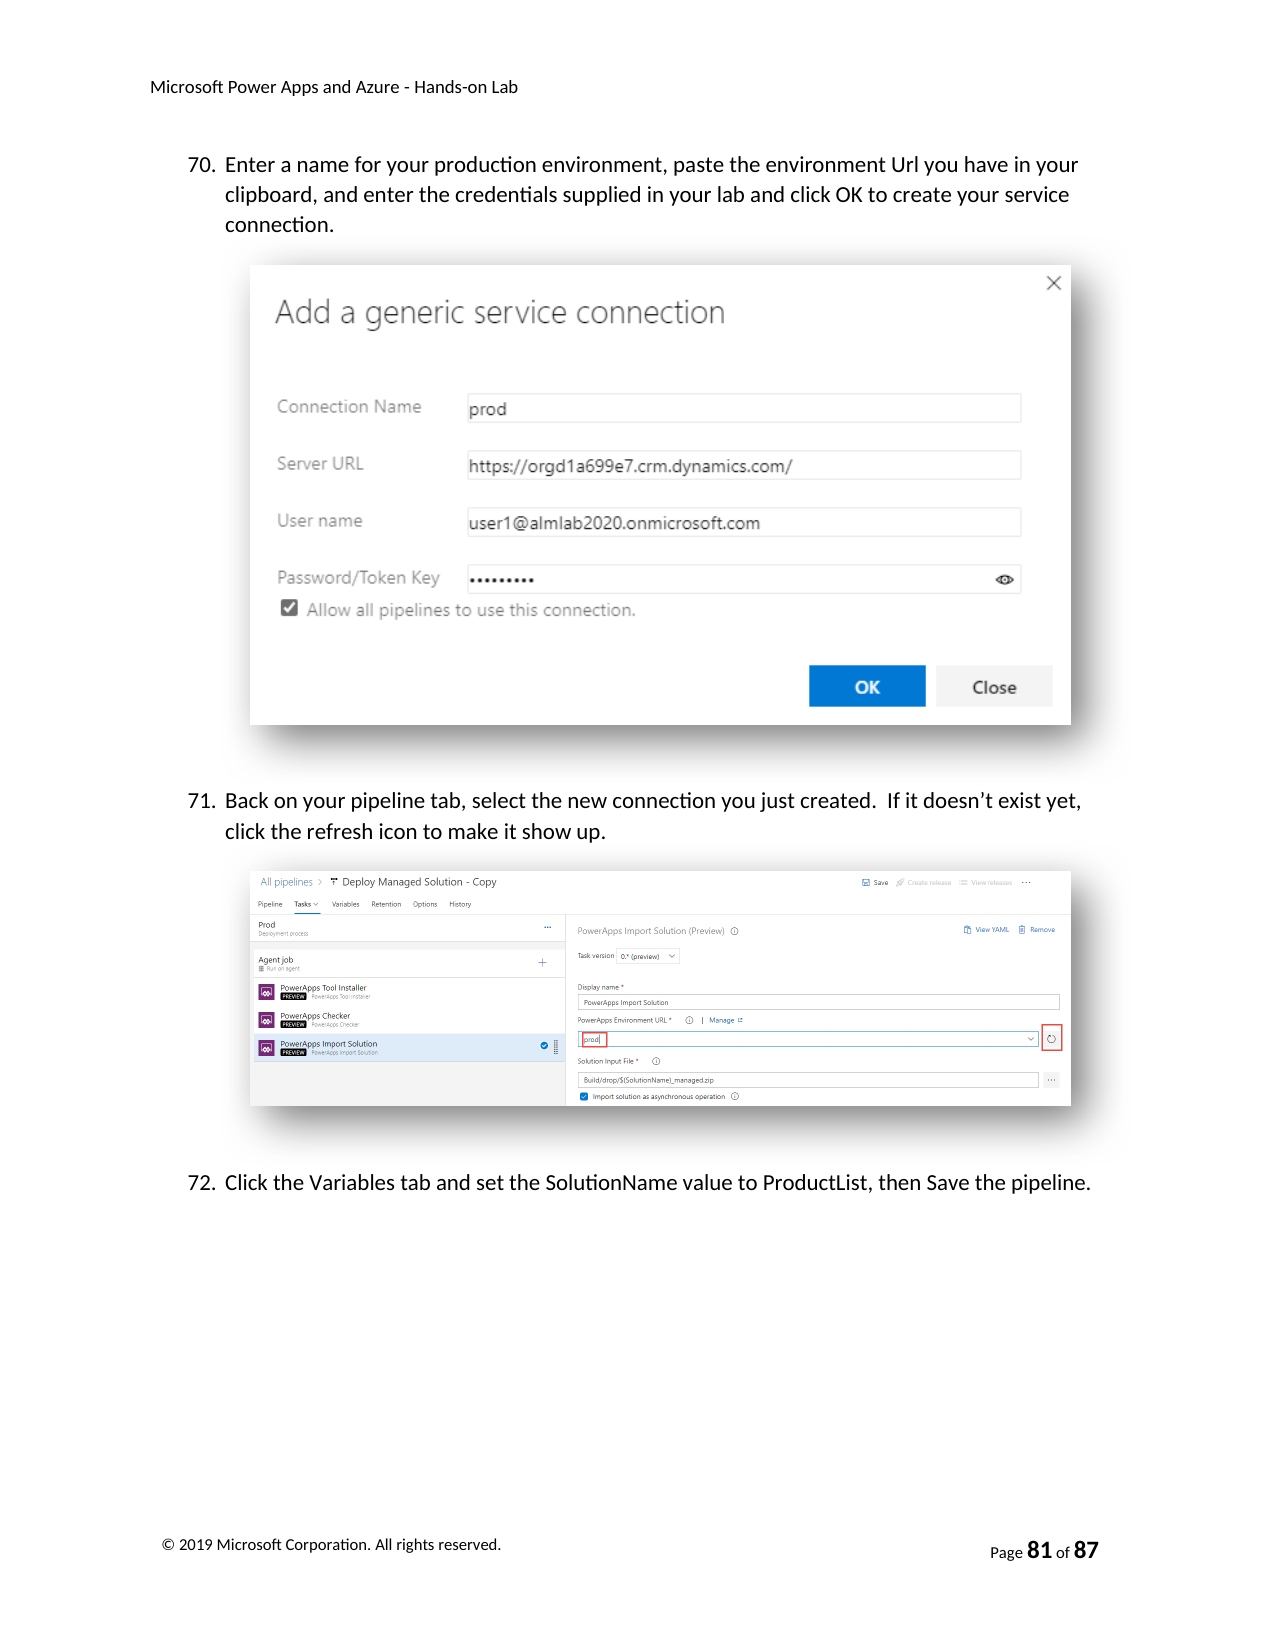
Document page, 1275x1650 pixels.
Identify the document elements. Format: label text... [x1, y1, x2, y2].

picture [250, 871, 1071, 1106]
picture [250, 265, 1071, 725]
list Click the Variables tab and set the SolutionName value to ProductList, then Save the pipeline. [187, 1168, 1125, 1196]
